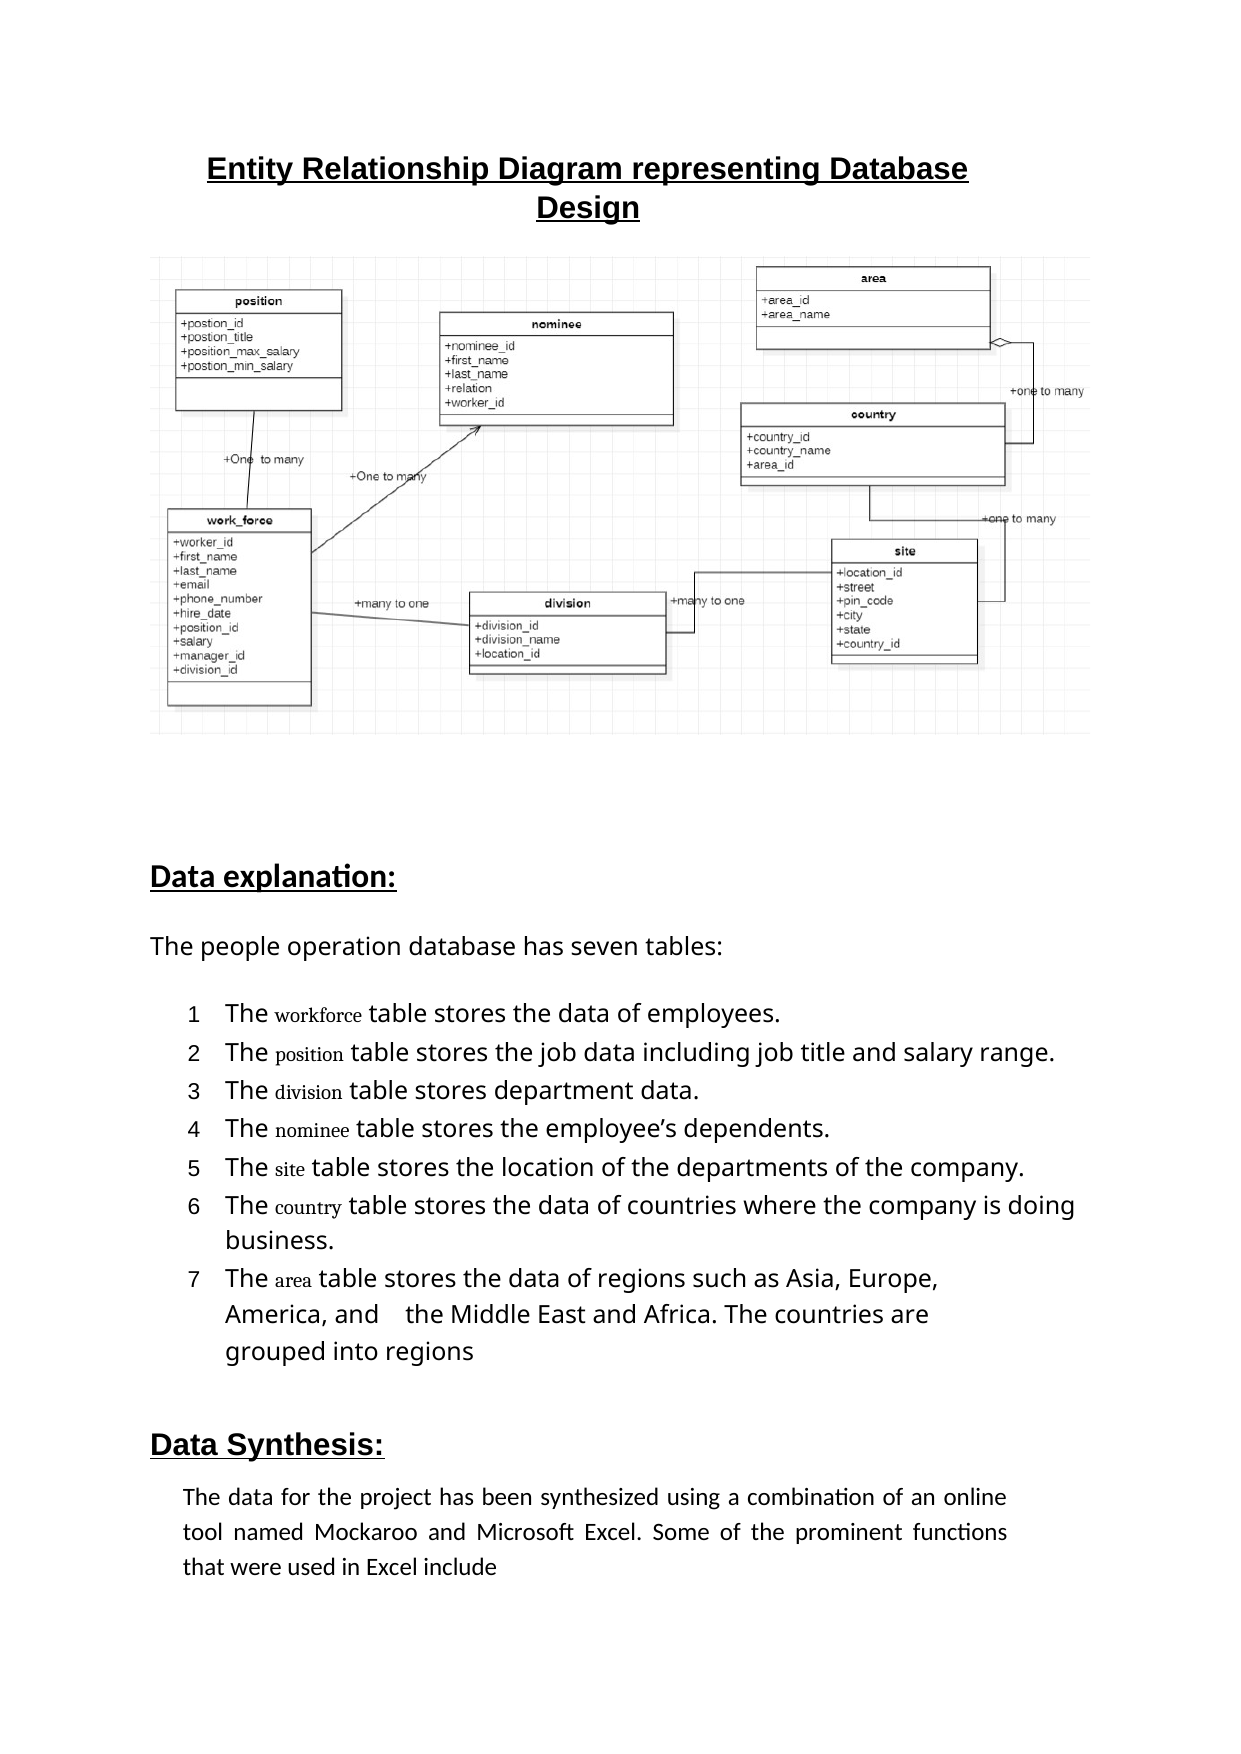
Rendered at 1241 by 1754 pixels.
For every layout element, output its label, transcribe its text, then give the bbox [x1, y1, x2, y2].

list The area table stores the data of regions such as Asia, Europe, America, and the Middle East and Africa. The countries are grouped into regions [187, 1260, 1025, 1368]
list The workforce table stores the data of employees. [187, 996, 1090, 1030]
list The nominee table stores the employee’s dependents. [187, 1111, 1090, 1144]
list The site table stores the location of the departments of the company. [187, 1149, 1090, 1183]
text Data Synthesis: [150, 1426, 1090, 1462]
text Entity Relationship Diagram representing Database Design [150, 150, 1025, 225]
list The position table stores the job data including job title and salary range. [187, 1034, 1090, 1068]
list The country table stores the data of countries where the company is doing business. [187, 1187, 1090, 1256]
text The data for the project has been synthesized using a combination of an online tool named Mockaroo and Microsoft Excel. Some of the prominent functions that were used in Excel include [183, 1482, 1009, 1582]
text The people operation database has seven tables: [150, 929, 1090, 963]
text Data explanation: [150, 855, 1090, 896]
picture [150, 256, 1091, 735]
list The division table stores department data. [187, 1072, 1090, 1106]
